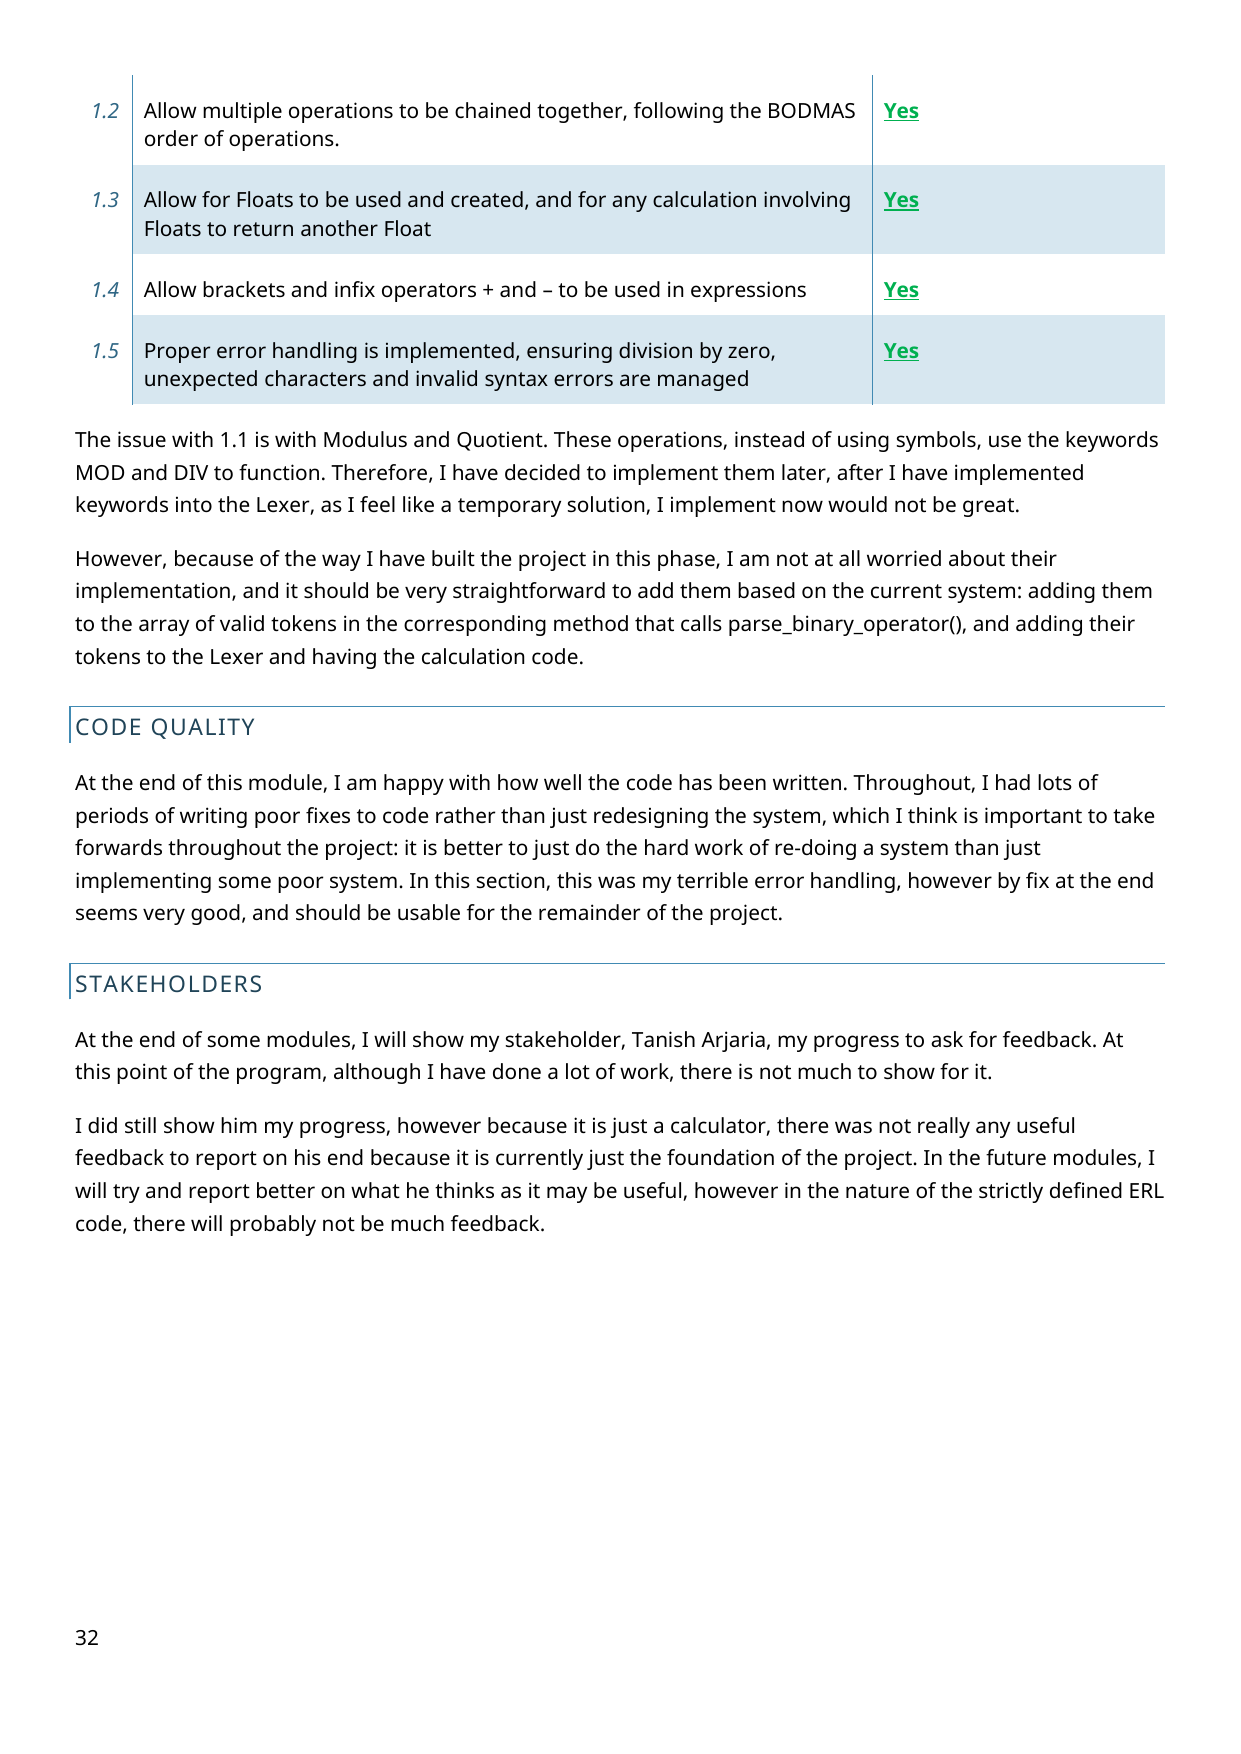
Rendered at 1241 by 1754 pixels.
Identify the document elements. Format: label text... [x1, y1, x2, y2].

table_cell Yes [873, 165, 1165, 254]
table_cell Allow brackets and infix operators + and – to be used in expressions [133, 254, 872, 315]
subtitle stakeholders [71, 964, 1165, 999]
table_cell 1.3 [75, 165, 132, 254]
text I did still show him my progress, however because it is just a calculator, there was not really any useful feedback to report on his end because it is currently just the foundation of the project. In the future modules, I will try and report better on what he thinks as it may be useful, however in the nature of the strictly defined ERL code, there will probably not be much feedback. [75, 1111, 1165, 1237]
table_cell Yes [873, 254, 1165, 315]
table_cell Proper error handling is implemented, ensuring division by zero, unexpected characters and invalid syntax errors are managed [133, 315, 872, 404]
table_cell 1.5 [75, 315, 132, 404]
text The issue with 1.1 is with Modulus and Quotient. These operations, instead of using symbols, use the keywords MOD and DIV to function. Therefore, I have decided to implement them later, after I have implemented keywords into the Lexer, as I feel like a temporary solution, I implement now would not be great. [75, 425, 1165, 519]
text At the end of this module, I am happy with how well the code has been written. Throughout, I had lots of periods of writing poor fixes to code rather than just redesigning the system, which I think is important to take forwards throughout the project: it is better to just do the hard work of re-doing a system than just implementing some poor system. In this section, this was my terrible error handling, however by fix at the end seems very good, and should be usable for the remainder of the project. [75, 768, 1165, 927]
table_cell 1.2 [75, 75, 132, 164]
table_cell Allow multiple operations to be chained together, following the BODMAS order of operations. [133, 75, 872, 164]
subtitle code quality [71, 707, 1165, 743]
table_cell 1.4 [75, 254, 132, 315]
text However, because of the way I have built the project in this phase, I am not at all worried about their implementation, and it should be very straightforward to add them based on the current system: adding them to the array of valid tokens in the corresponding method that calls parse_binary_operator(), and adding their tokens to the Lexer and having the calculation code. [75, 544, 1165, 670]
table_cell Yes [873, 75, 1165, 164]
table_cell Yes [873, 315, 1165, 404]
table_cell Allow for Floats to be used and created, and for any calculation involving Floats to return another Float [133, 165, 872, 254]
text At the end of some modules, I will show my stakeholder, Tanish Arjaria, my progress to ask for feedback. At this point of the program, although I have done a lot of work, there is not much to show for it. [75, 1025, 1165, 1086]
